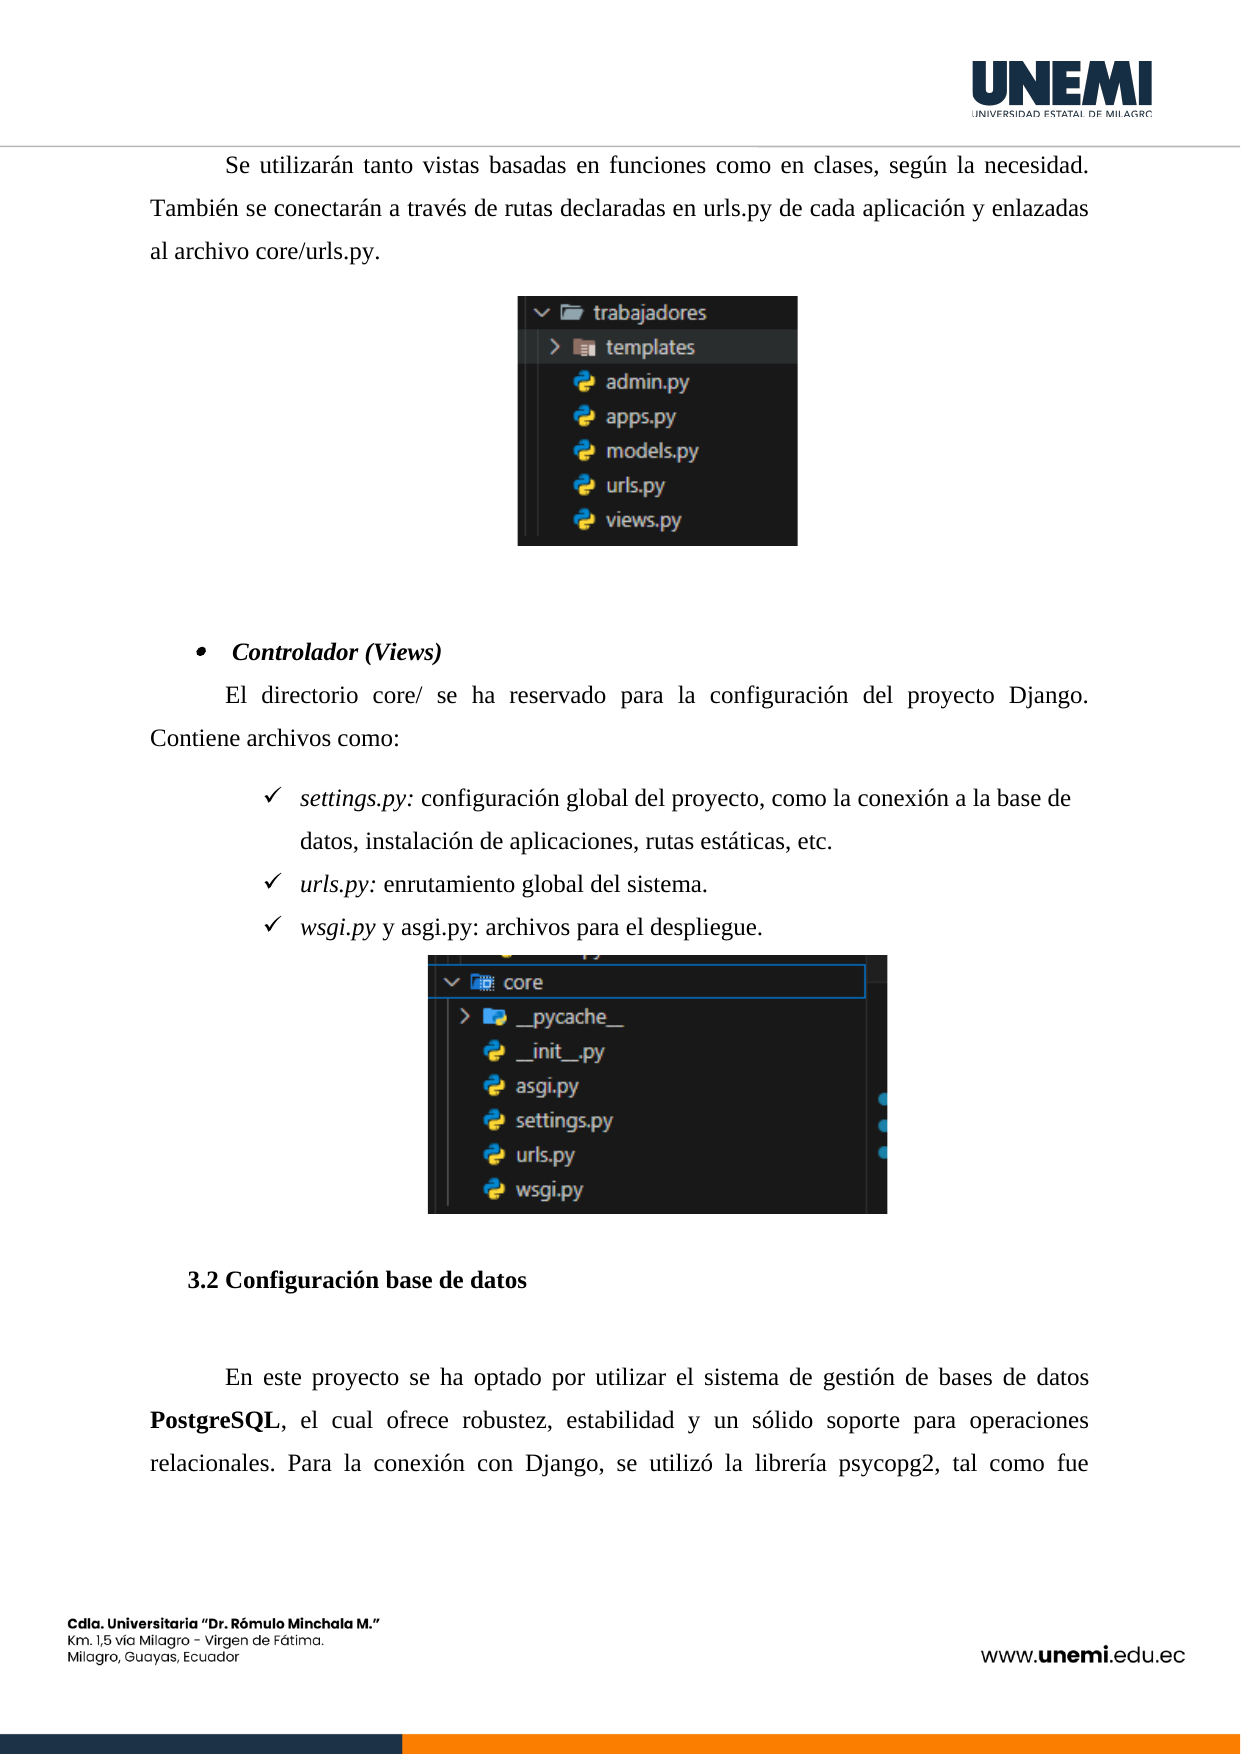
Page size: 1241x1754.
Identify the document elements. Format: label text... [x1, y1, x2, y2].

picture [0, 1574, 1241, 1754]
list wsgi.py y asgi.py: archivos para el despliegue. [262, 912, 1090, 941]
picture [517, 296, 798, 546]
list urls.py: enrutamiento global del sistema. [262, 869, 1090, 898]
picture [972, 61, 1152, 117]
text Se utilizarán tanto vistas basadas en funciones como en clases, según la necesidad. También se conectarán a través de rutas declaradas en urls.py de cada aplicación y enlazadas al archivo core/urls.py. [150, 150, 1090, 265]
list Controlador (Views) [194, 637, 1090, 666]
subtitle Configuración base de datos [187, 1265, 1090, 1294]
text El directorio core/ se ha reservado para la configuración del proyecto Django. Contiene archivos como: [150, 680, 1090, 752]
list settings.py: configuración global del proyecto, como la conexión a la base de datos, instalación de aplicaciones, rutas estáticas, etc. [262, 783, 1090, 855]
picture [427, 955, 888, 1214]
